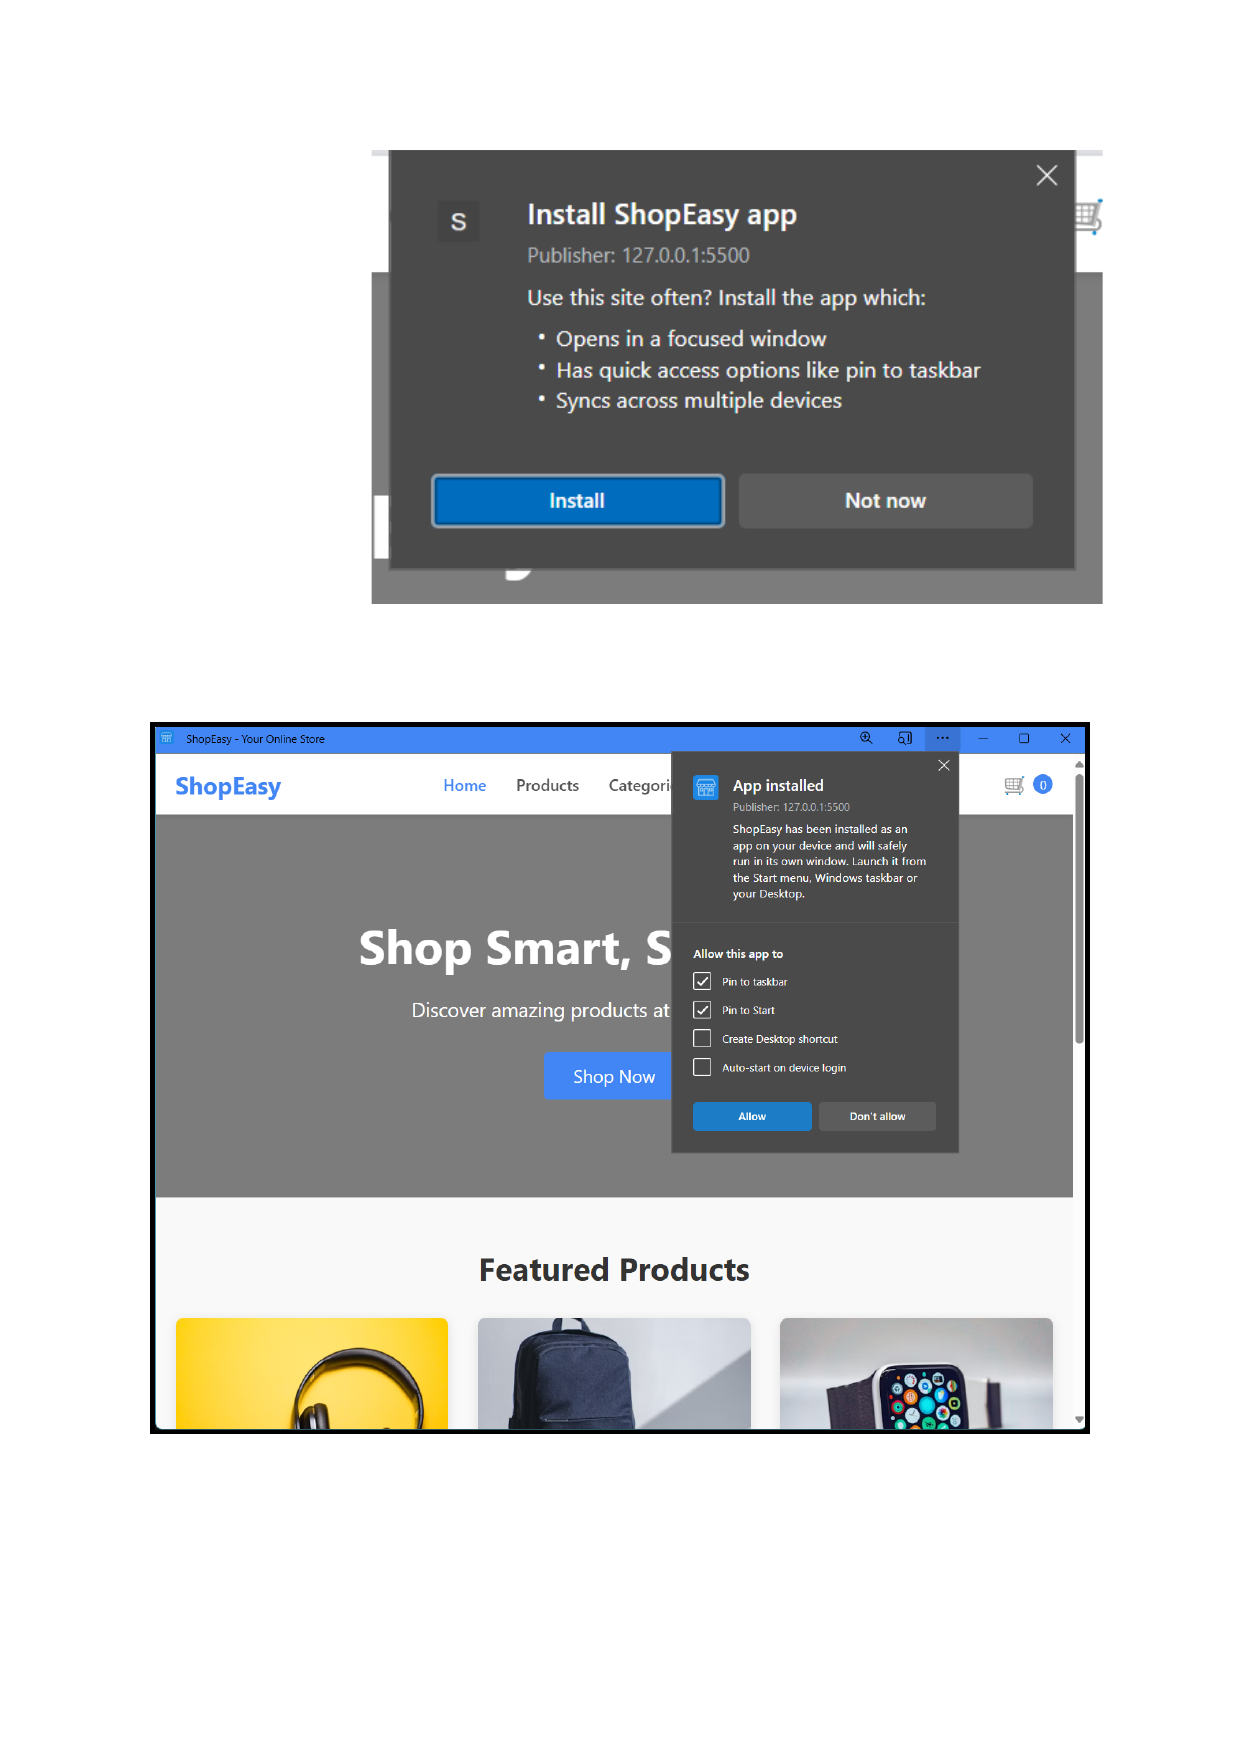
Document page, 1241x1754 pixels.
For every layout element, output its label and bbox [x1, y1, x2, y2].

picture [371, 150, 1103, 604]
picture [155, 727, 1085, 1430]
